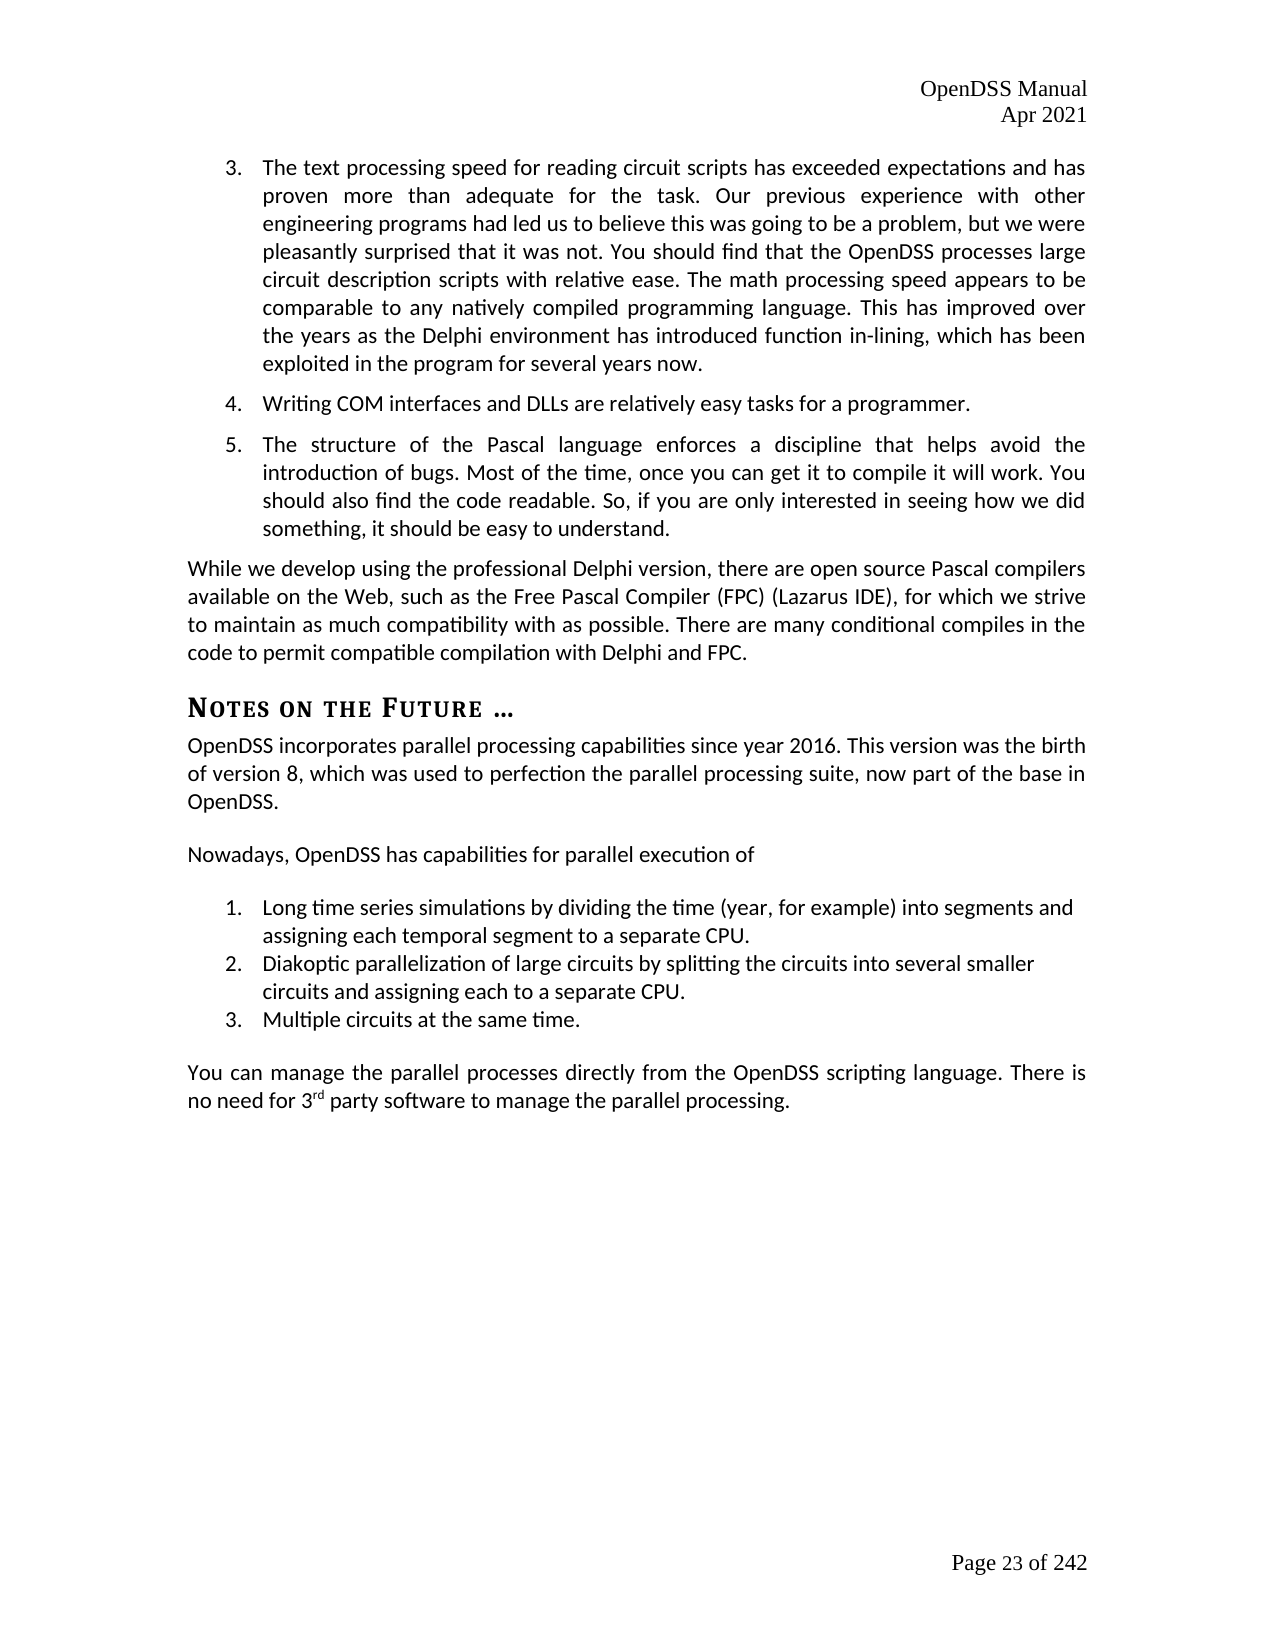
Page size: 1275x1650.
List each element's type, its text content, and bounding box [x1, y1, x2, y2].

text OpenDSS incorporates parallel processing capabilities since year 2016. This version was the birth of version 8, which was used to perfection the parallel processing suite, now part of the base in OpenDSS. [187, 731, 1087, 815]
text You can manage the parallel processes directly from the OpenDSS scripting language. There is no need for 3rd party software to manage the parallel processing. [187, 1058, 1087, 1114]
list The text processing speed for reading circuit scripts has exceeded expectations and has proven more than adequate for the task. Our previous experience with other engineering programs had led us to believe this was going to be a problem, but we were pleasantly surprised that it was not. You should find that the OpenDSS processes large circuit description scripts with relative ease. The math processing speed appears to be comparable to any natively compiled programming language. This has improved over the years as the Delphi environment has introduced function in-lining, which has been exploited in the program for several years now. [225, 153, 1087, 377]
text Nowadays, OpenDSS has capabilities for parallel execution of [187, 840, 1087, 868]
list Writing COM interfaces and DLLs are relatively easy tasks for a programmer. [225, 389, 1087, 417]
list Multiple circuits at the same time. [225, 1006, 1087, 1033]
list The structure of the Pascal language enforces a discipline that helps avoid the introduction of bugs. Most of the time, once you can get it to compile it will work. You should also find the code readable. So, if you are only interested in seeing how we did something, it should be easy to understand. [225, 430, 1087, 542]
list Long time series simulations by dividing the time (year, for example) into segments and assigning each temporal segment to a separate CPU. [225, 893, 1087, 949]
text While we develop using the professional version, there are open source Pascal compilers available on the Web, such as the Free Pascal Compiler (FPC) (Lazarus IDE), for which we strive to maintain as much compatibility with as possible. There are many conditional compiles in the code to permit compatible compilation with Delphi and FPC. [187, 554, 1087, 667]
subtitle Notes on the Future … [187, 692, 1087, 725]
list Diakoptic parallelization of large circuits by splitting the circuits into several smaller circuits and assigning each to a separate CPU. [225, 949, 1087, 1006]
